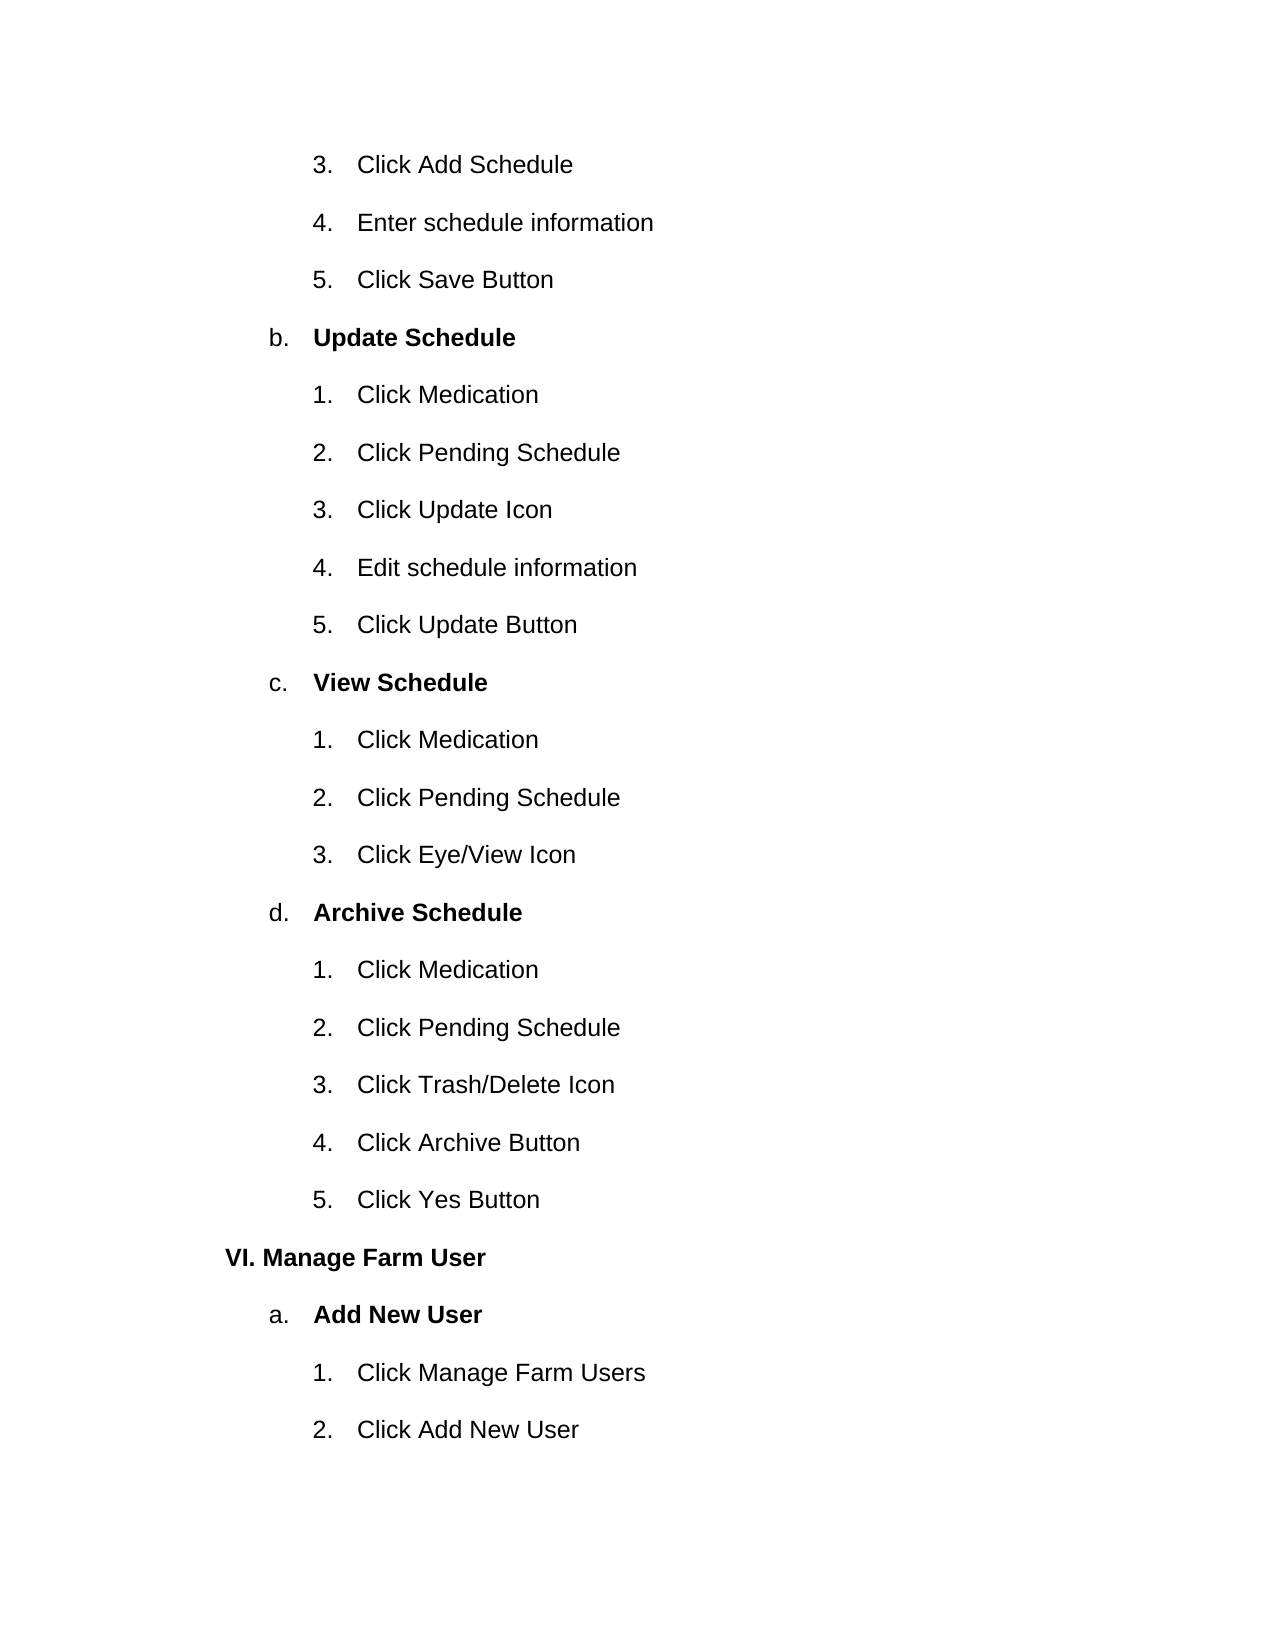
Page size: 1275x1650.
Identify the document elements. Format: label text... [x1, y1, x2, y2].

list Click Archive Button [312, 1127, 1125, 1156]
list View Schedule [269, 667, 1125, 696]
list Click Medication [312, 955, 1125, 984]
list Click Add New User [312, 1415, 1125, 1444]
list Click Trash/Delete Icon [312, 1070, 1125, 1099]
list Click Pending Schedule [312, 437, 1125, 466]
list Click Update Icon [312, 495, 1125, 524]
list Edit schedule information [312, 552, 1125, 581]
list Click Pending Schedule [312, 1012, 1125, 1041]
list Archive Schedule [269, 897, 1125, 926]
list Click Save Button [312, 265, 1125, 294]
list Manage Farm User [225, 1242, 1125, 1271]
list Click Add Schedule [312, 150, 1125, 179]
list Update Schedule [269, 322, 1125, 351]
list Enter schedule information [312, 207, 1125, 236]
list Click Pending Schedule [312, 782, 1125, 811]
list Click Manage Farm Users [312, 1357, 1125, 1386]
list Click Eye/View Icon [312, 840, 1125, 869]
list Click Medication [312, 725, 1125, 754]
list Add New User [269, 1300, 1125, 1329]
list Click Medication [312, 380, 1125, 409]
list Click Yes Button [312, 1185, 1125, 1214]
list Click Update Button [312, 610, 1125, 639]
